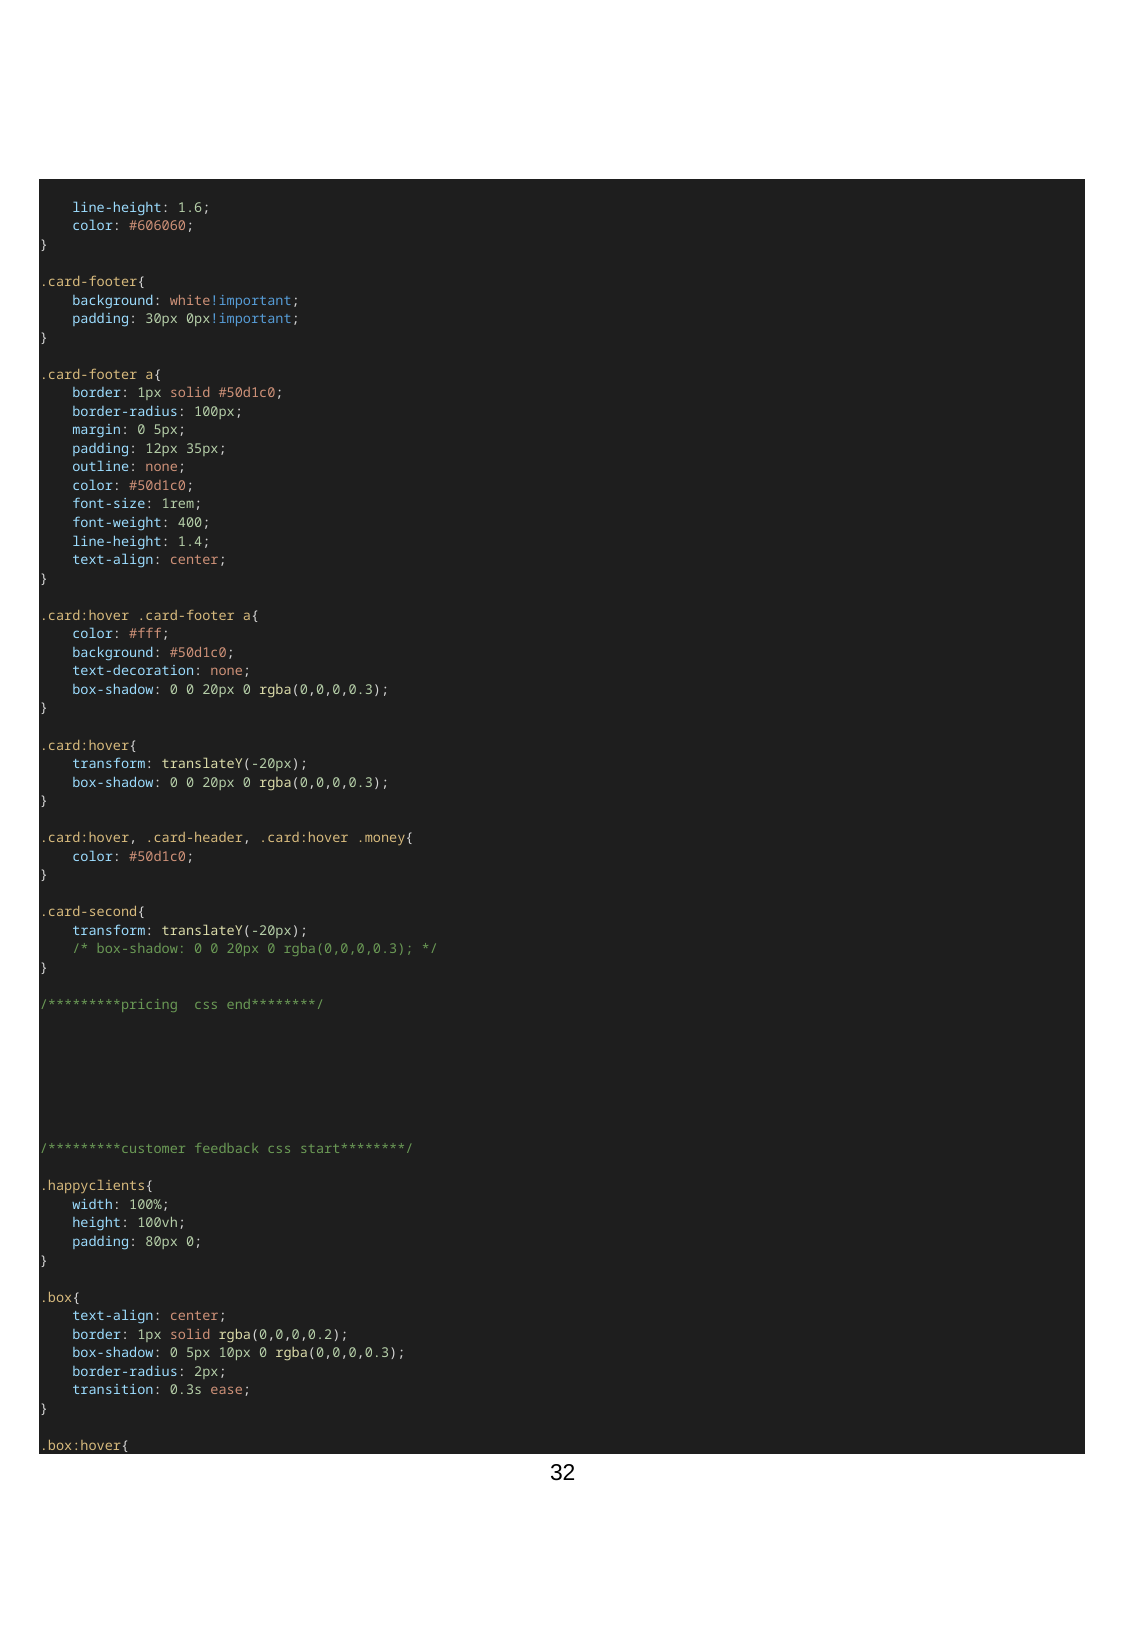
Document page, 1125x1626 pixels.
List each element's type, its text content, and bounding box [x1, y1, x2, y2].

text padding: 80px 0; [39, 1232, 1085, 1250]
text color: #50d1c0; [39, 476, 1085, 494]
text } [39, 1250, 1085, 1269]
text color: #606060; [39, 216, 1085, 235]
text transition: 0.3s ease; [39, 1380, 1085, 1399]
text .card-footer a{ [39, 364, 1085, 383]
text .box{ [39, 1287, 1085, 1306]
text } [39, 958, 1085, 976]
text transform: translateY(-20px); [39, 754, 1085, 772]
text box-shadow: 0 0 20px 0 rgba(0,0,0,0.3); [39, 680, 1085, 698]
text border: 1px solid #50d1c0; [39, 383, 1085, 402]
text background: #50d1c0; [39, 643, 1085, 661]
text .card:hover .card-footer a{ [39, 606, 1085, 624]
text margin: 0 5px; [39, 420, 1085, 439]
text } [39, 327, 1085, 346]
text text-align: center; [39, 550, 1085, 568]
text .box:hover{ [39, 1436, 1085, 1454]
text } [39, 791, 1085, 809]
text .card:hover, .card-header, .card:hover .money{ [39, 828, 1085, 847]
text } [39, 865, 1085, 884]
text background: white!important; [39, 290, 1085, 309]
text } [39, 568, 1085, 587]
text box-shadow: 0 5px 10px 0 rgba(0,0,0,0.3); [39, 1343, 1085, 1362]
text .card-footer{ [39, 272, 1085, 290]
text .card:hover{ [39, 735, 1085, 754]
text text-decoration: none; [39, 661, 1085, 680]
text } [39, 698, 1085, 717]
text color: #fff; [39, 624, 1085, 643]
text width: 100%; [39, 1195, 1085, 1213]
text font-size: 1rem; [39, 494, 1085, 513]
text height: 100vh; [39, 1213, 1085, 1232]
text /*********customer feedback css start********/ [39, 1139, 1085, 1158]
text /* box-shadow: 0 0 20px 0 rgba(0,0,0,0.3); */ [39, 939, 1085, 958]
text box-shadow: 0 0 20px 0 rgba(0,0,0,0.3); [39, 772, 1085, 791]
text .card-second{ [39, 902, 1085, 921]
text border-radius: 2px; [39, 1362, 1085, 1380]
text font-weight: 400; [39, 513, 1085, 531]
text border-radius: 100px; [39, 402, 1085, 420]
text text-align: center; [39, 1306, 1085, 1324]
text } [39, 1399, 1085, 1417]
text line-height: 1.6; [39, 198, 1085, 216]
text color: #50d1c0; [39, 847, 1085, 865]
text } [39, 235, 1085, 253]
text padding: 30px 0px!important; [39, 309, 1085, 327]
text outline: none; [39, 457, 1085, 476]
text .happyclients{ [39, 1176, 1085, 1195]
text padding: 12px 35px; [39, 439, 1085, 457]
text line-height: 1.4; [39, 531, 1085, 550]
text transform: translateY(-20px); [39, 921, 1085, 939]
text /*********pricing css end********/ [39, 995, 1085, 1013]
text border: 1px solid rgba(0,0,0,0.2); [39, 1324, 1085, 1343]
